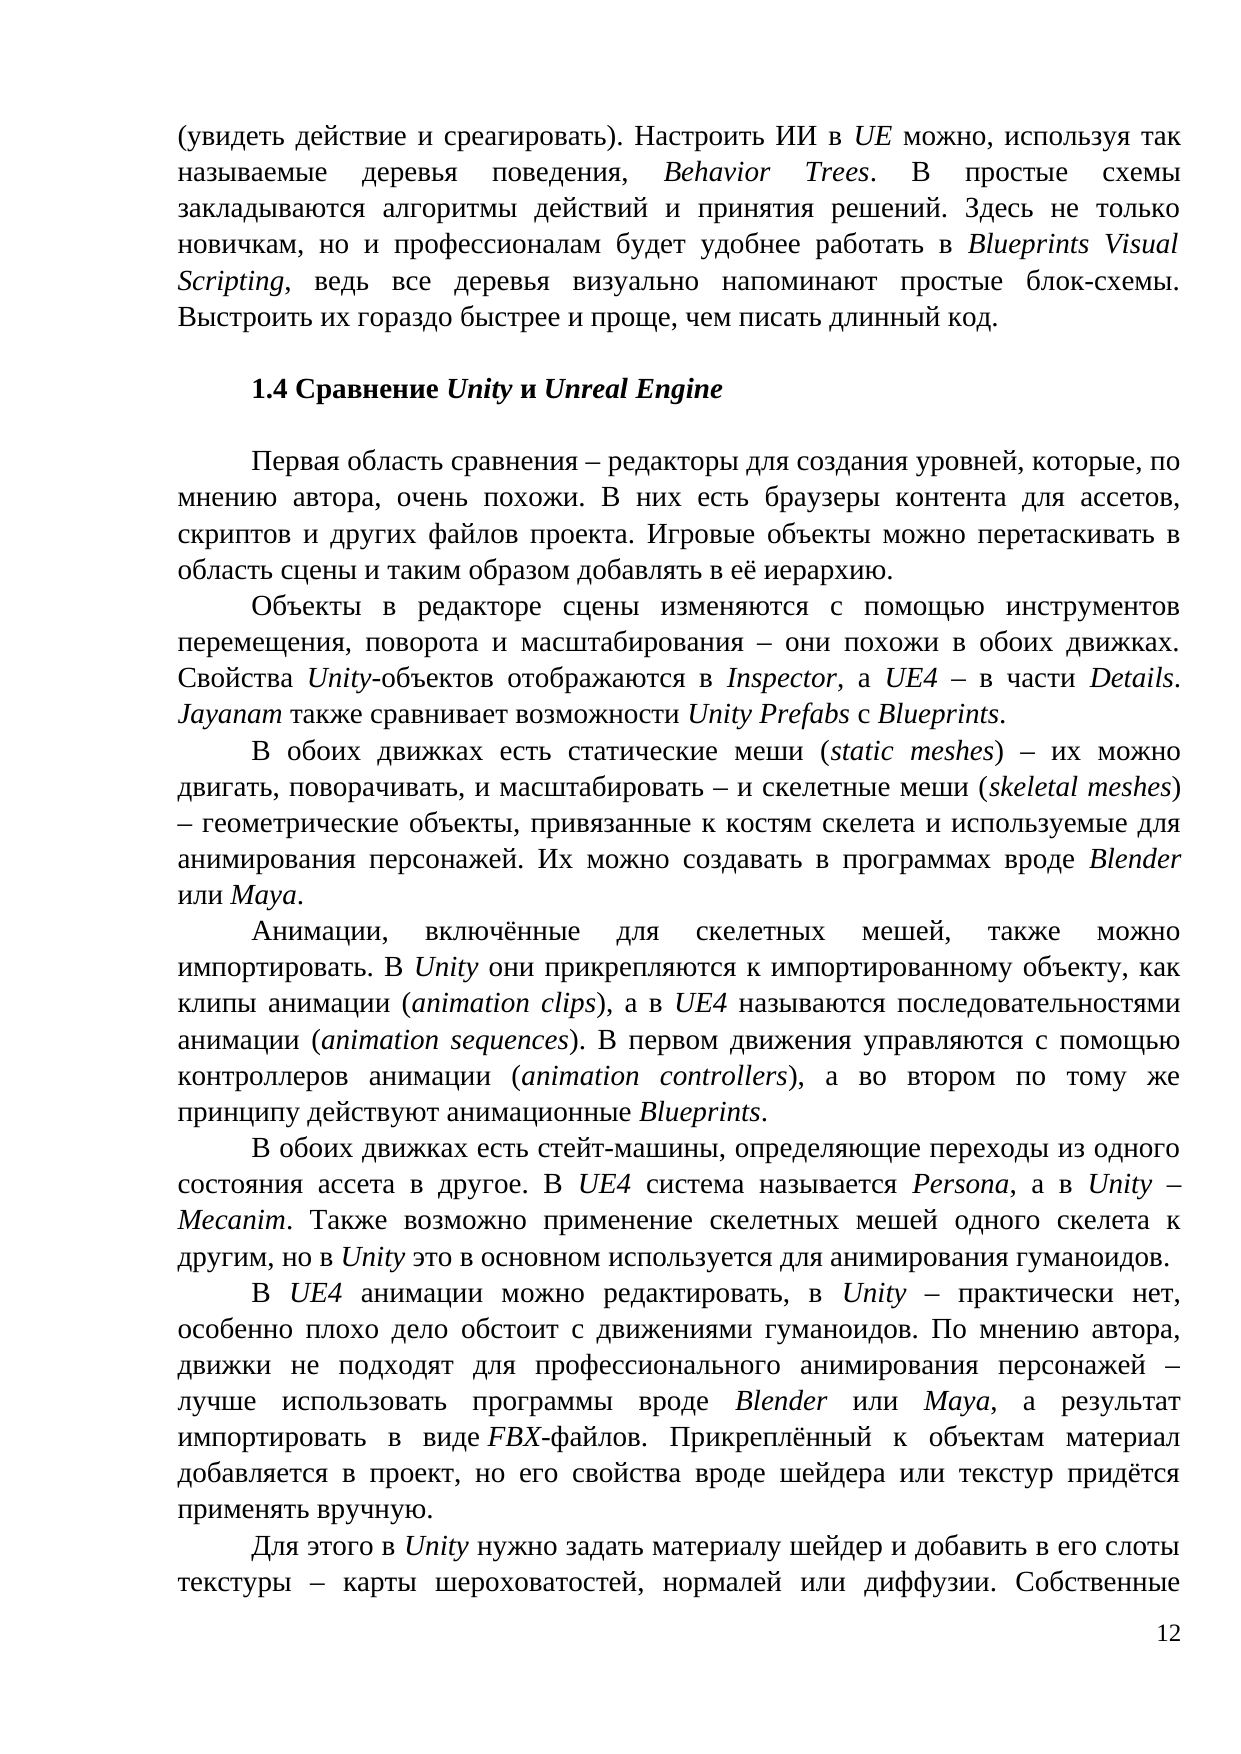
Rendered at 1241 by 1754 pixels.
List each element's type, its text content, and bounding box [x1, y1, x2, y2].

subtitle 1.4 Сравнение Unity и Unreal Engine [177, 371, 1181, 405]
text В UE4 анимации можно редактировать, в Unity – практически нет, особенно плохо дело обстоит с движениями гуманоидов. По мнению автора, движки не подходят для профессионального анимирования персонажей – лучше использовать программы вроде Blender или Maya, а результат импортировать в виде FBX-файлов. Прикреплённый к объектам материал добавляется в проект, но его свойства вроде шейдера или текстур придётся применять вручную. [177, 1275, 1181, 1525]
text Анимации, включённые для скелетных мешей, также можно импортировать. В Unity они прикрепляются к импортированному объекту, как клипы анимации (animation clips), а в UE4 называются последовательностями анимации (animation sequences). В первом движения управляются с помощью контроллеров анимации (animation controllers), а во втором по тому же принципу действуют анимационные Blueprints. [177, 913, 1181, 1128]
text Объекты в редакторе сцены изменяются с помощью инструментов перемещения, поворота и масштабирования – они похожи в обоих движках. Свойства Unity-объектов отображаются в Inspector, а UE4 – в части Details. Jayanam также сравнивает возможности Unity Prefabs c Blueprints. [177, 588, 1181, 730]
text Первая область сравнения – редакторы для создания уровней, которые, по мнению автора, очень похожи. В них есть браузеры контента для ассетов, скриптов и других файлов проекта. Игровые объекты можно перетаскивать в область сцены и таким образом добавлять в её иерархию. [177, 443, 1181, 585]
text В обоих движках есть стейт-машины, определяющие переходы из одного состояния ассета в другое. В UE4 система называется Persona, а в Unity – Mecanim. Также возможно применение скелетных мешей одного скелета к другим, но в Unity это в основном используется для анимирования гуманоидов. [177, 1130, 1181, 1272]
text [177, 118, 1181, 332]
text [177, 1528, 1181, 1597]
text В обоих движках есть статические меши (static meshes) – их можно двигать, поворачивать, и масштабировать – и скелетные меши (skeletal meshes) – геометрические объекты, привязанные к костям скелета и используемые для анимирования персонажей. Их можно создавать в программах вроде Blender или Maya. [177, 733, 1181, 911]
